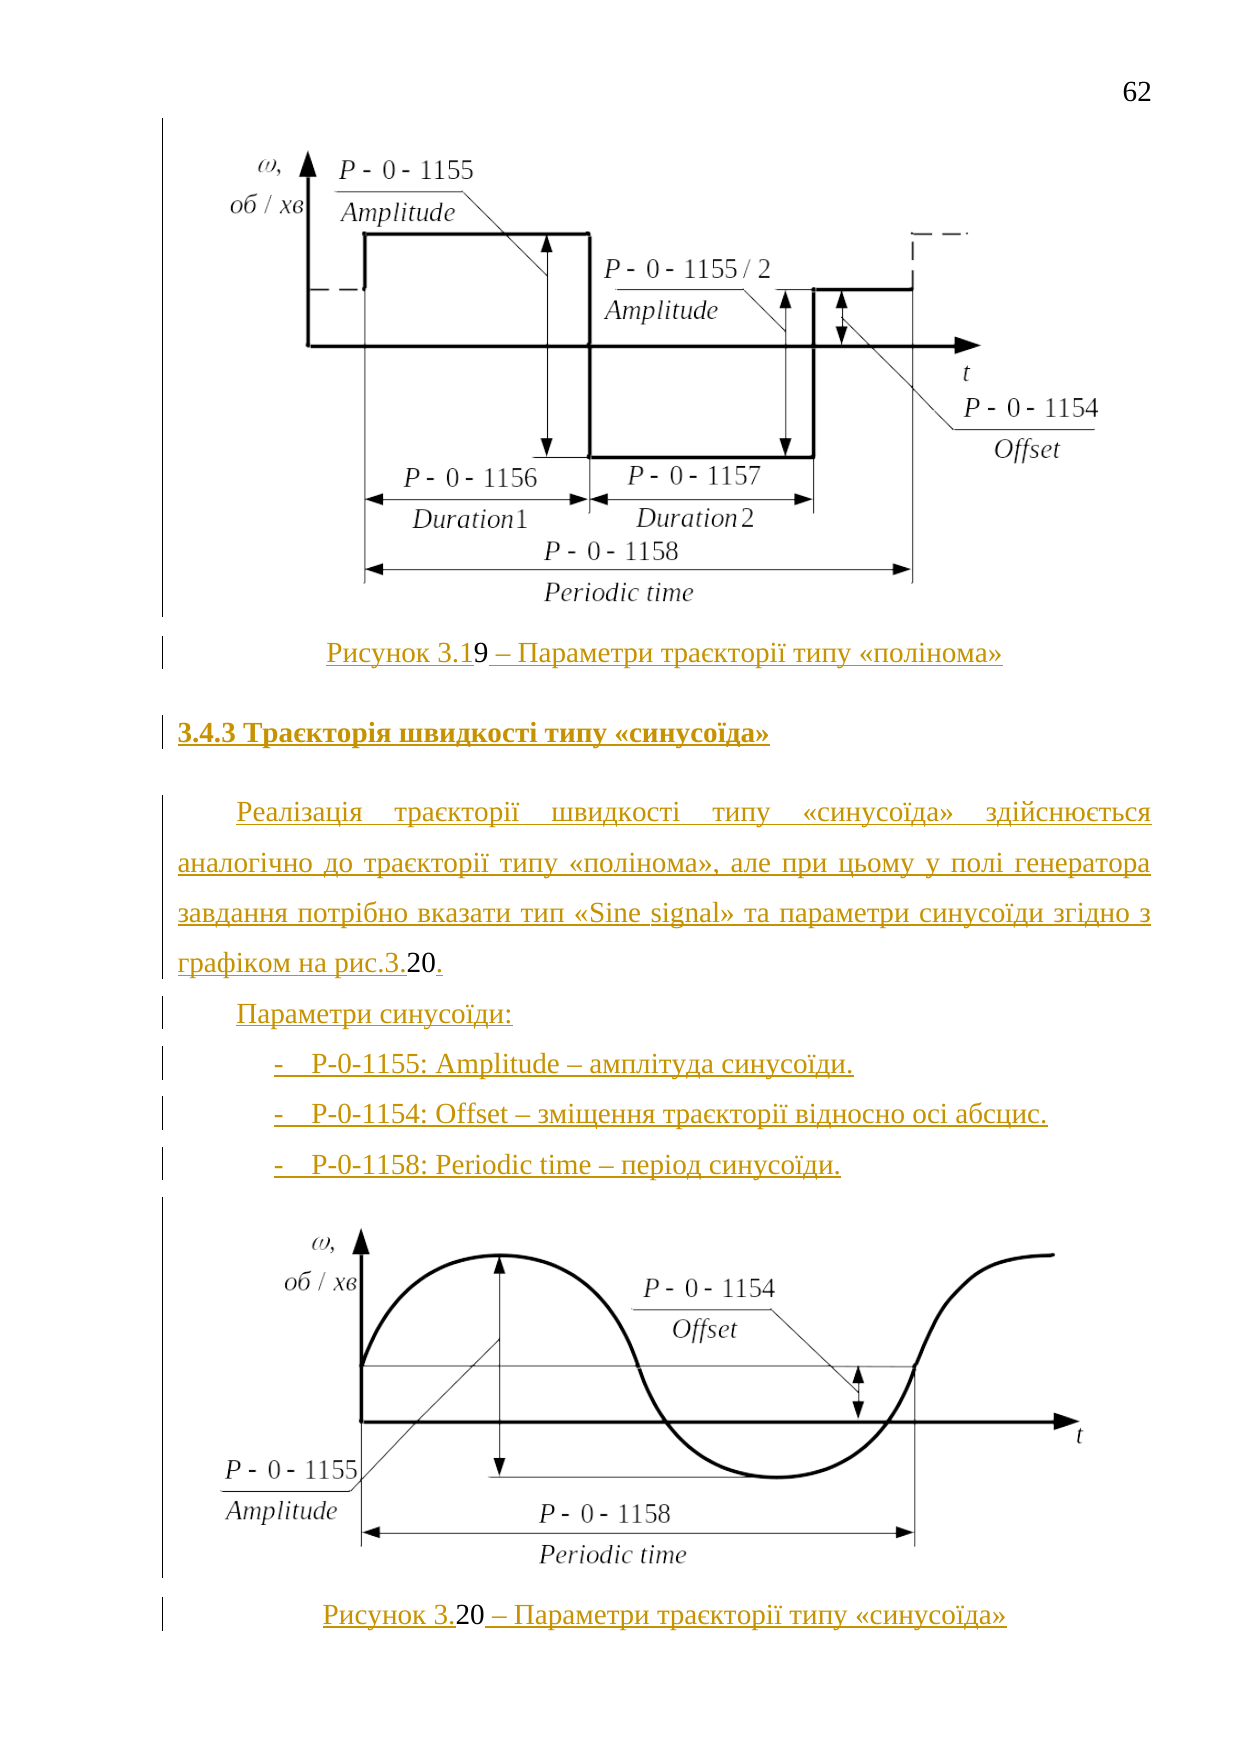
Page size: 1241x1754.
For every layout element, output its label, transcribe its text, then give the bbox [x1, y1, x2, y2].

text 9 [177, 636, 1152, 669]
text 20 [177, 794, 1152, 979]
text 20 [177, 1597, 1152, 1631]
